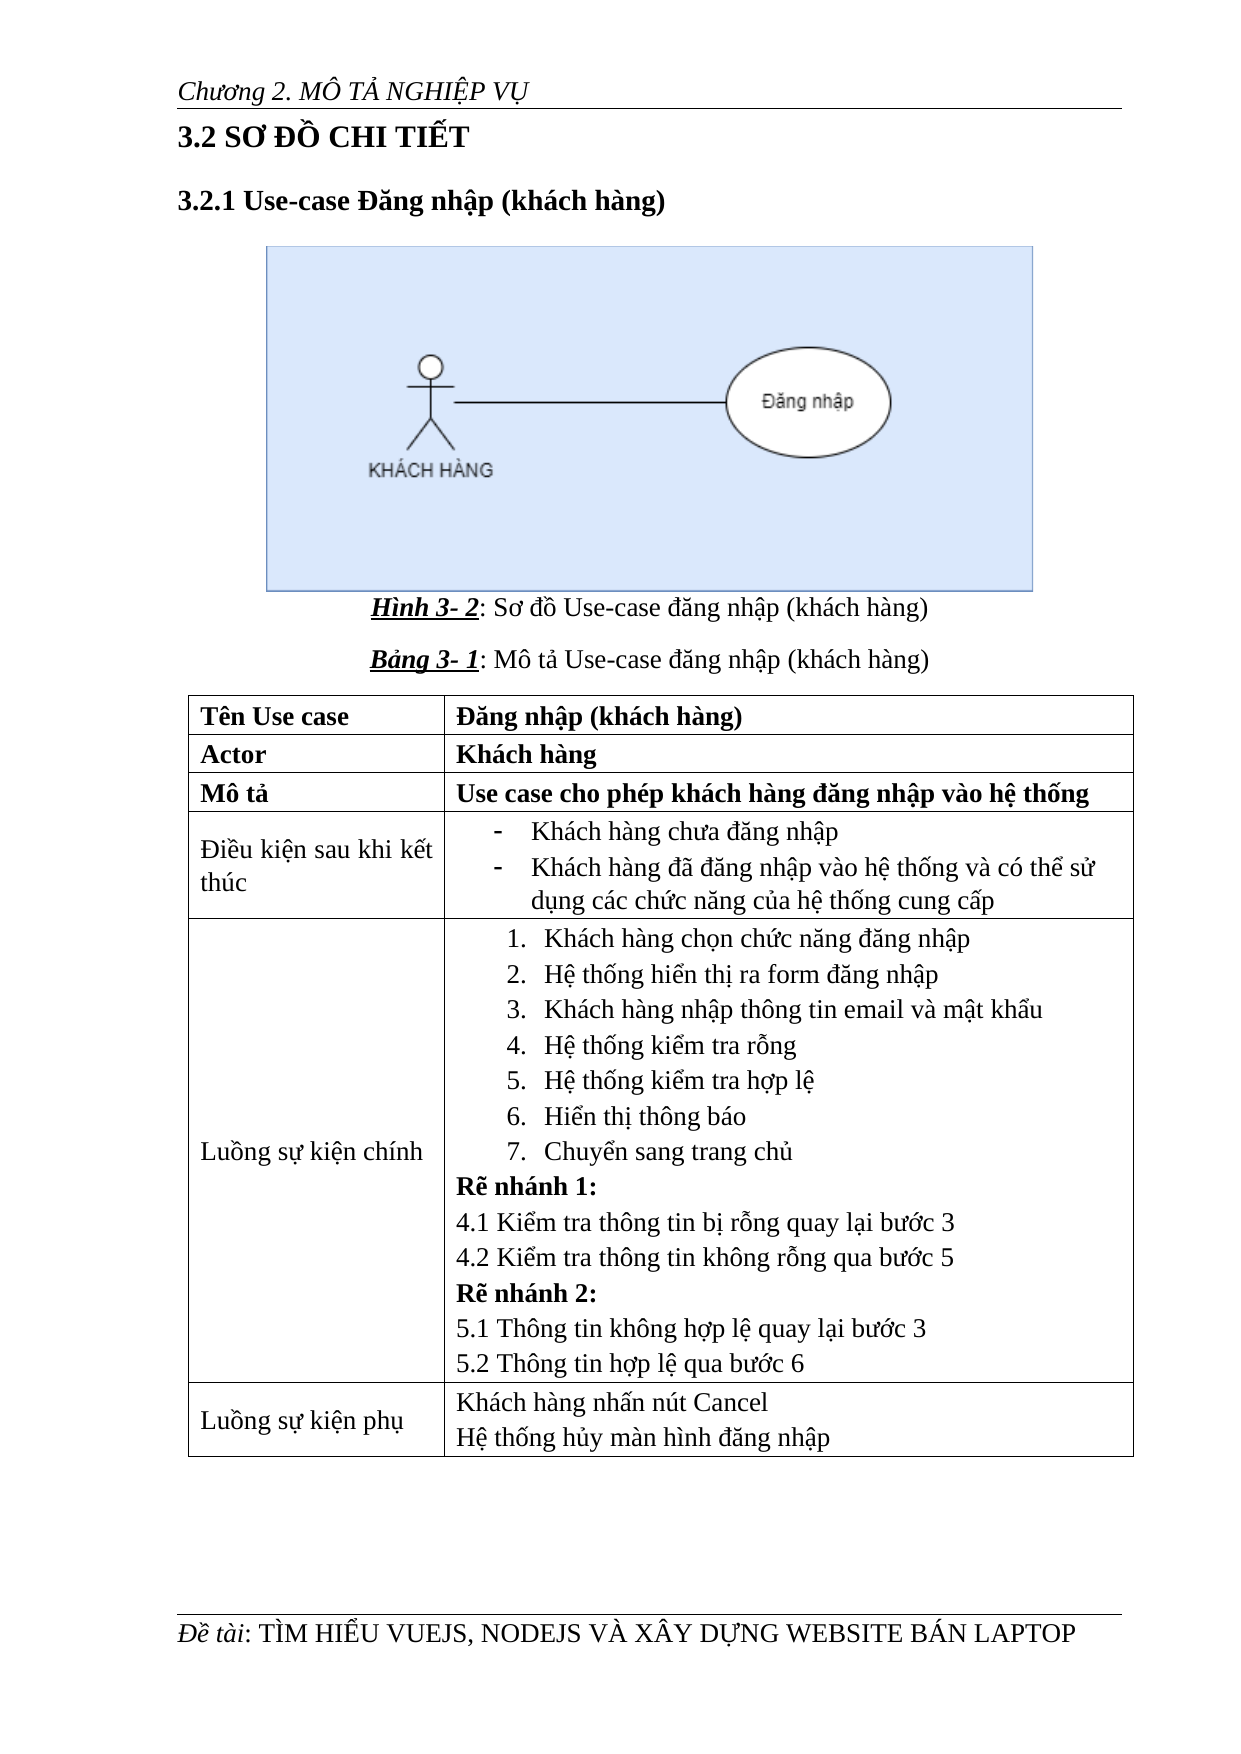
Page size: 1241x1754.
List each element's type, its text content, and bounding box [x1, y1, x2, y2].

table_cell Khách hàng nhấn nút Cancel Hệ thống hủy màn hình đăng nhập [445, 1383, 1133, 1456]
subtitle 3.2.1 Use-case Đăng nhập (khách hàng) [177, 183, 1122, 217]
table_cell Mô tả [189, 773, 444, 811]
table_cell Điều kiện sau khi kết thúc [189, 812, 444, 918]
picture [266, 246, 1034, 592]
table_cell Luồng sự kiện phụ [189, 1383, 444, 1456]
table_cell Khách hàng chọn chức năng đăng nhập Hệ thống hiển thị ra form đăng nhập Khách hàng nhập thông tin email và mật khẩu Hệ thống kiểm tra rỗng Hệ thống kiểm tra hợp lệ Hiển thị thông báo Chuyển sang trang chủ Rẽ nhánh 1: 4.1 Kiểm tra thông tin bị rỗng quay lại bước 3 4.2 Kiểm tra thông tin không rỗng qua bước 5 Rẽ nhánh 2: 5.1 Thông tin không hợp lệ quay lại bước 3 5.2 Thông tin hợp lệ qua bước 6 [445, 919, 1133, 1382]
table_cell Actor [189, 735, 444, 772]
table_cell Use case cho phép khách hàng đăng nhập vào hệ thống [445, 773, 1133, 811]
table_cell Khách hàng [445, 735, 1133, 772]
table_cell Luồng sự kiện chính [189, 919, 444, 1382]
table_header Đăng nhập (khách hàng) [445, 696, 1133, 734]
text Bảng 3- 1: Mô tả Use-case đăng nhập (khách hàng) [177, 643, 1122, 674]
subtitle 3.2 SƠ ĐỒ CHI TIẾT [177, 118, 1122, 154]
table_header Tên Use case [189, 696, 444, 734]
text Hình 3- 2: Sơ đồ Use-case đăng nhập (khách hàng) [177, 591, 1122, 622]
table_cell Khách hàng chưa đăng nhập Khách hàng đã đăng nhập vào hệ thống và có thể sử dụng các chức năng của hệ thống cung cấp [445, 812, 1133, 918]
